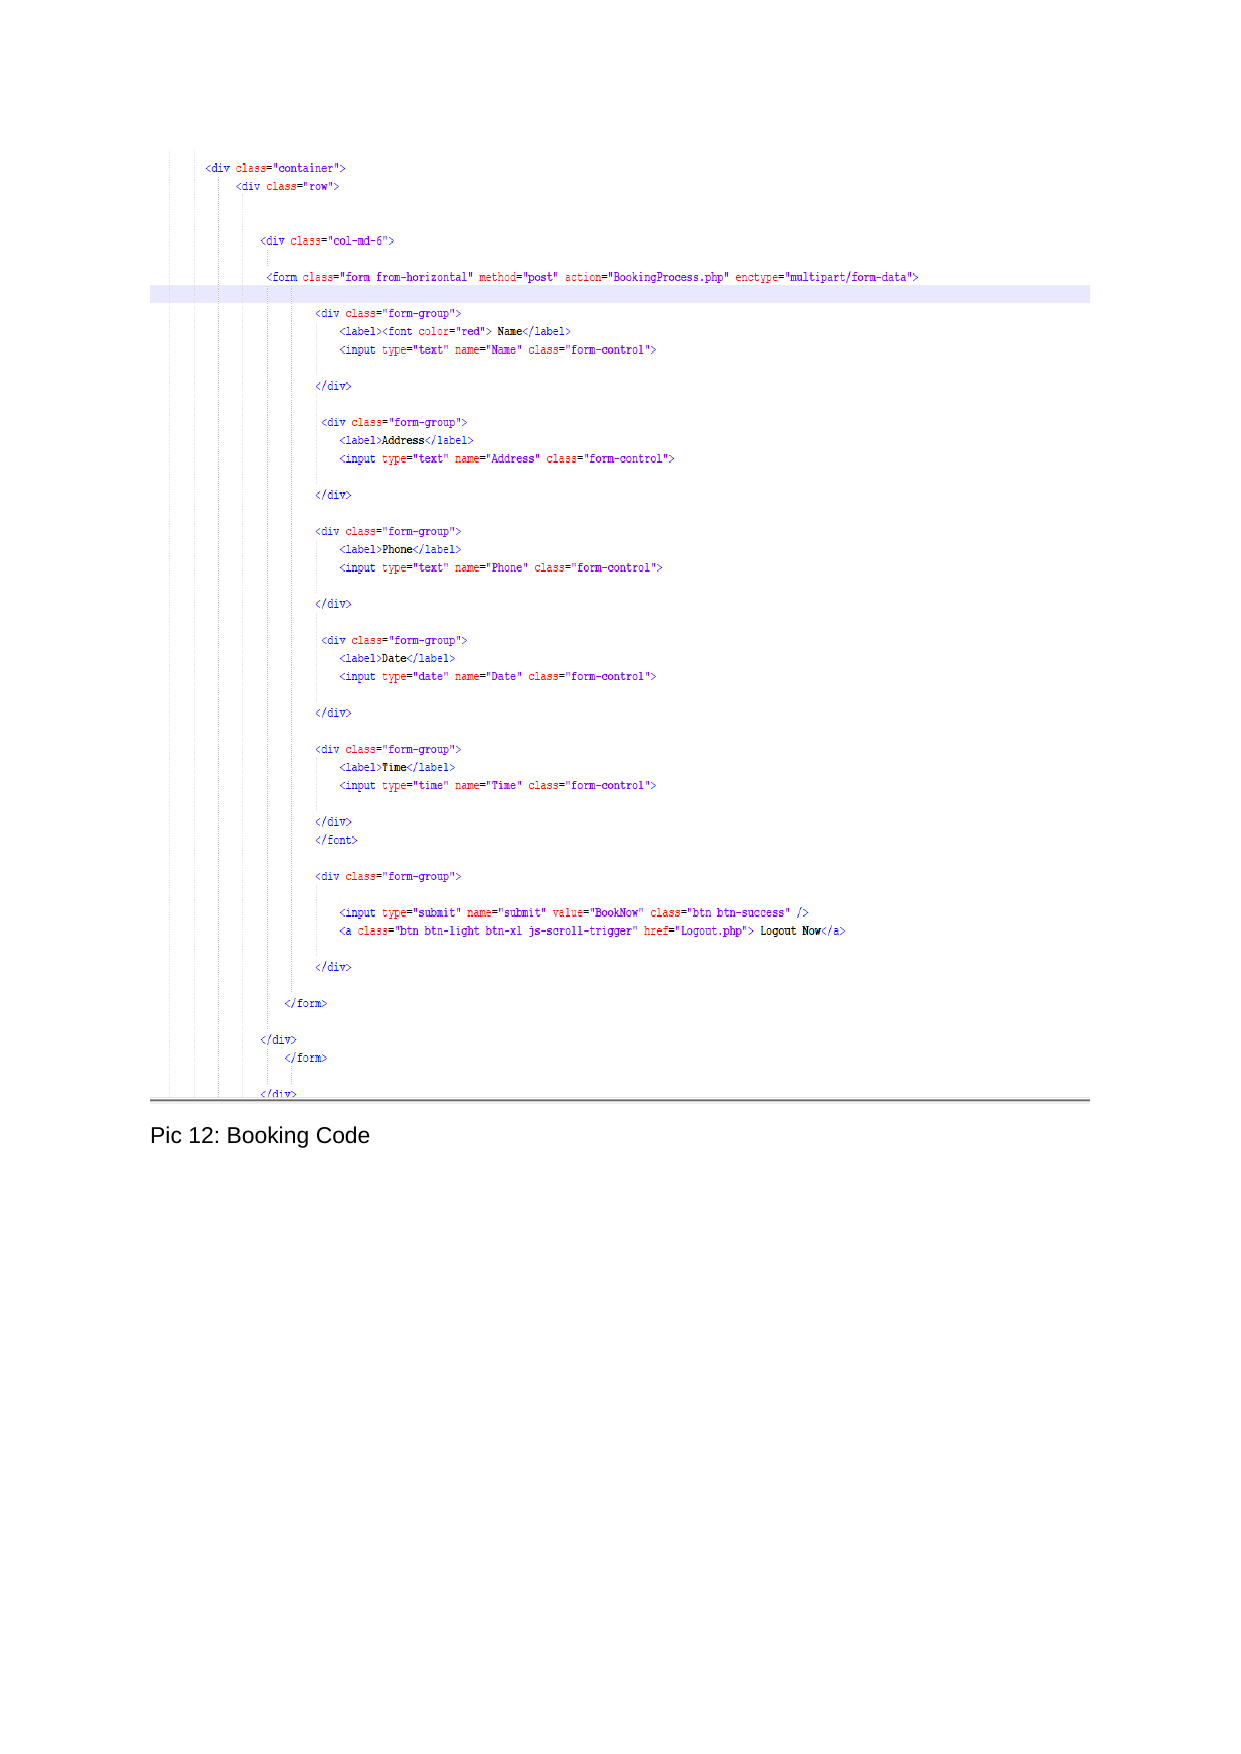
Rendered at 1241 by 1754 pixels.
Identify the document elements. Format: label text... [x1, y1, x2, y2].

picture [150, 150, 1091, 1104]
text Pic 12: Booking Code [150, 1122, 1090, 1149]
